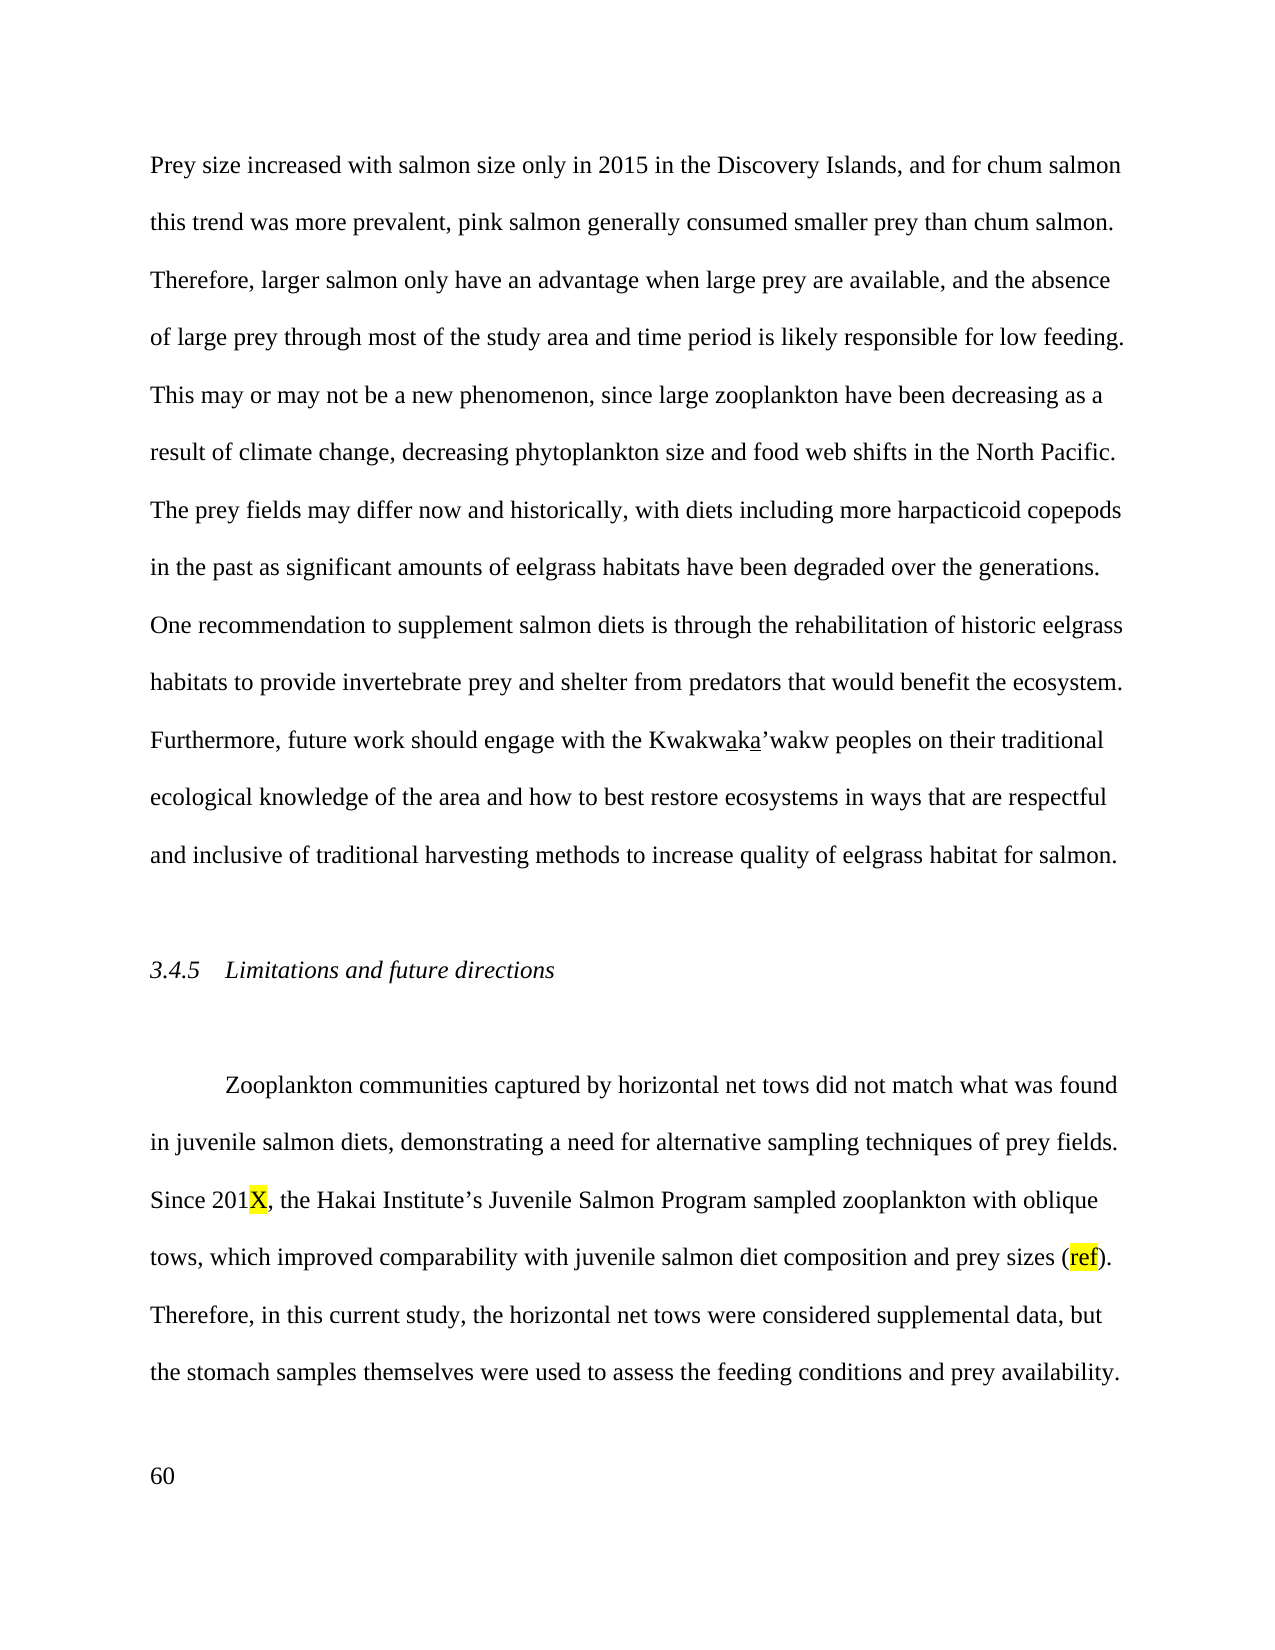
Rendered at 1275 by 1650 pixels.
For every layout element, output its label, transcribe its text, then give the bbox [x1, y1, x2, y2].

text Zooplankton communities captured by horizontal net tows did not match what was found in juvenile salmon diets, demonstrating a need for alternative sampling techniques of prey fields. Since 201X, the Hakai Institute’s Juvenile Salmon Program sampled zooplankton with oblique tows, which improved comparability with juvenile salmon diet composition and prey sizes (ref). Therefore, in this current study, the horizontal net tows were considered supplemental data, but the stomach samples themselves were used to assess the feeding conditions and prey availability. [150, 1070, 1125, 1386]
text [150, 150, 1125, 869]
subtitle Limitations and future directions [150, 955, 1125, 984]
